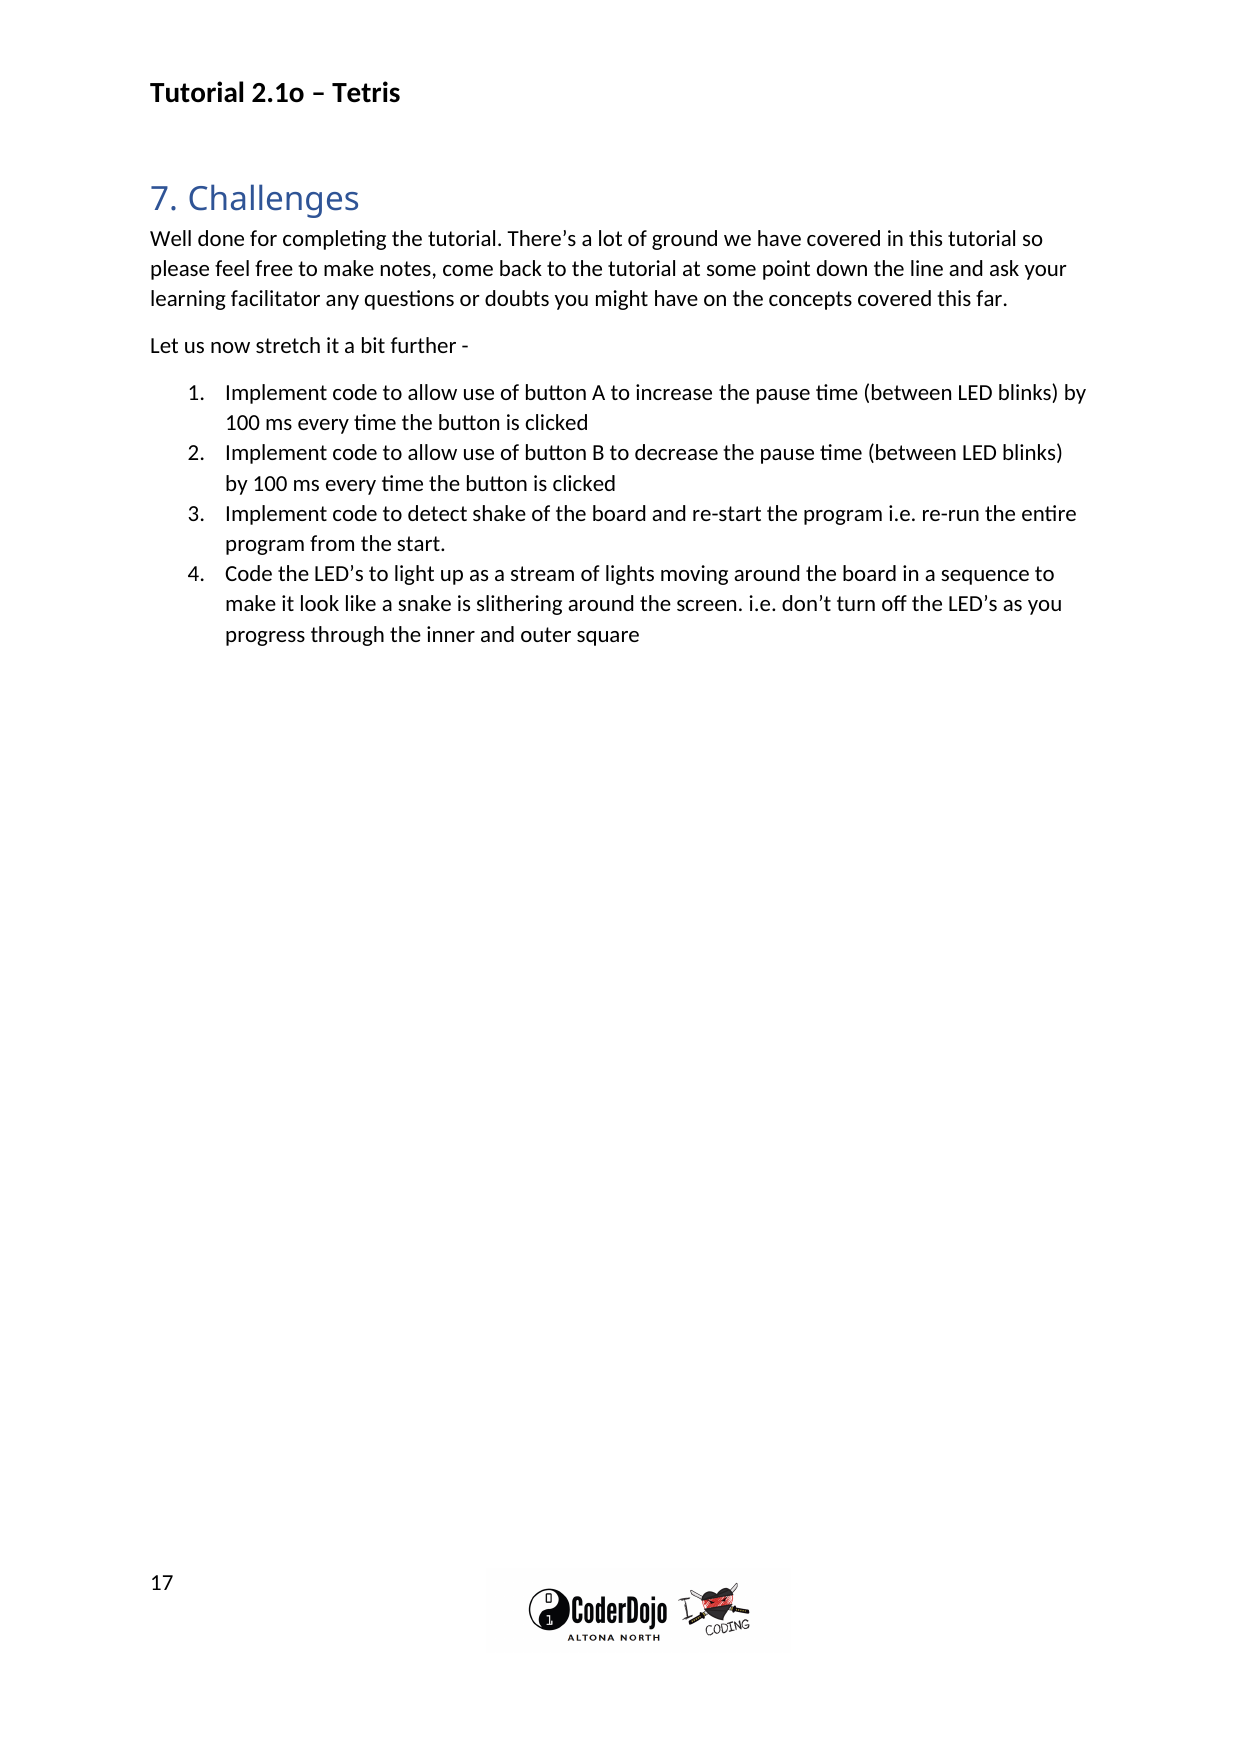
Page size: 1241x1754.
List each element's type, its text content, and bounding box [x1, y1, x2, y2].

picture [486, 1568, 792, 1653]
subtitle Challenges [150, 175, 1090, 220]
text Let us now stretch it a bit further - [150, 331, 1090, 359]
list Implement code to detect shake of the board and re-start the program i.e. re-run the entire program from the start. [187, 499, 1090, 557]
list Implement code to allow use of button B to decrease the pause time (between LED blinks) by 100 ms every time the button is clicked [187, 438, 1090, 497]
list Code the LED’s to light up as a stream of lights moving around the board in a sequence to make it look like a snake is slithering around the screen. i.e. don’t turn off the LED’s as you progress through the inner and outer square [187, 559, 1090, 648]
text Well done for completing the tutorial. There’s a lot of ground we have covered in this tutorial so please feel free to make notes, come back to the tutorial at some point down the line and ask your learning facilitator any questions or doubts you might have on the concepts covered this far. [150, 224, 1090, 312]
list Implement code to allow use of button A to increase the pause time (between LED blinks) by 100 ms every time the button is clicked [187, 378, 1090, 436]
